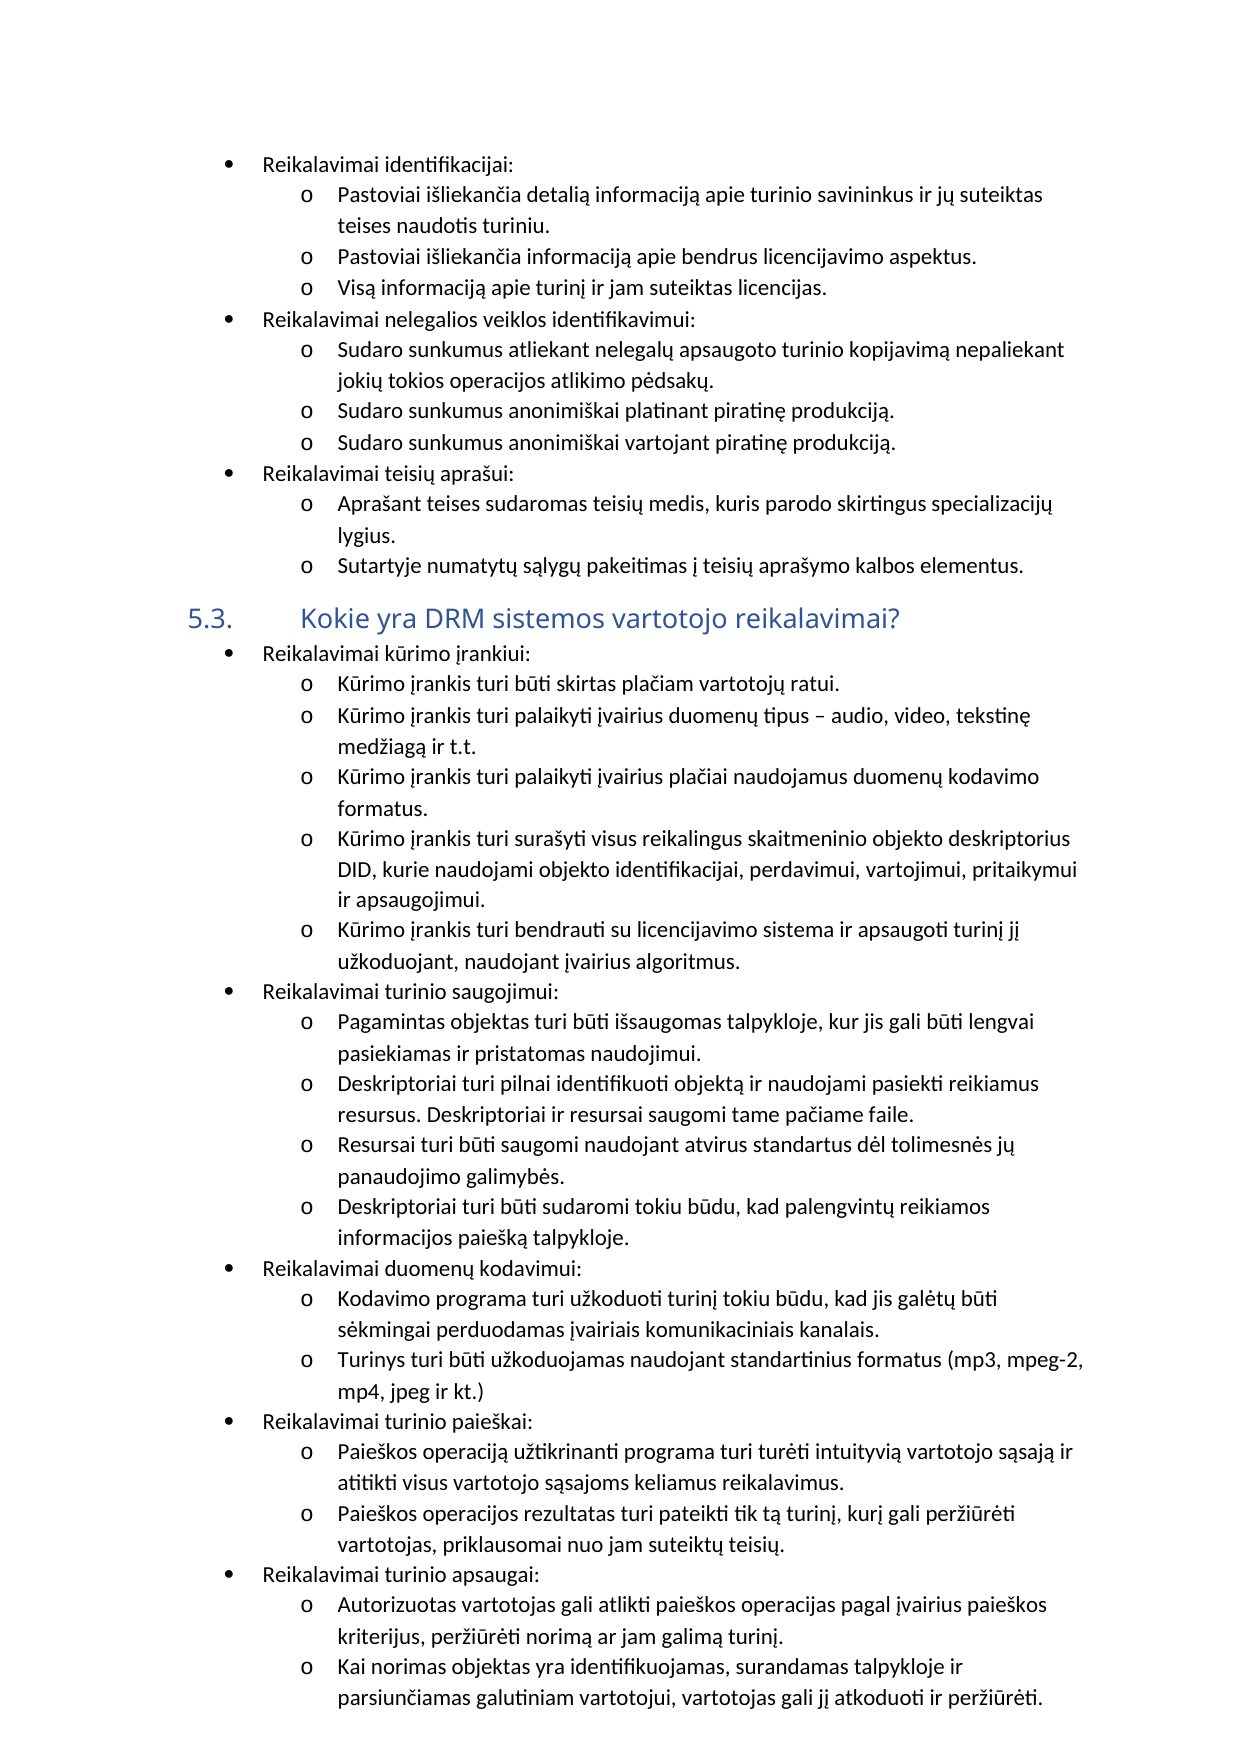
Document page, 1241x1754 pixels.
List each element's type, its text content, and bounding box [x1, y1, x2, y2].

list Sudaro sunkumus anonimiškai platinant piratinę produkciją. [300, 396, 1090, 426]
list Kūrimo įrankis turi surašyti visus reikalingus skaitmeninio objekto deskriptorius DID, kurie naudojami objekto identifikacijai, perdavimui, vartojimui, pritaikymui ir apsaugojimui. [300, 824, 1090, 913]
list Sutartyje numatytų sąlygų pakeitimas į teisių aprašymo kalbos elementus. [300, 551, 1090, 580]
list Reikalavimai turinio saugojimui: [225, 977, 1090, 1005]
list Deskriptoriai turi pilnai identifikuoti objektą ir naudojami pasiekti reikiamus resursus. Deskriptoriai ir resursai saugomi tame pačiame faile. [300, 1069, 1090, 1128]
list Paieškos operaciją užtikrinanti programa turi turėti intuityvią vartotojo sąsają ir atitikti visus vartotojo sąsajoms keliamus reikalavimus. [300, 1437, 1090, 1497]
subtitle Kokie yra DRM sistemos vartotojo reikalavimai? [187, 599, 1090, 636]
list Deskriptoriai turi būti sudaromi tokiu būdu, kad palengvintų reikiamos informacijos paiešką talpykloje. [300, 1192, 1090, 1251]
list Reikalavimai identifikacijai: [225, 150, 1090, 178]
list Pastoviai išliekančia informaciją apie bendrus licencijavimo aspektus. [300, 242, 1090, 271]
list Reikalavimai nelegalios veiklos identifikavimui: [225, 305, 1090, 333]
list Reikalavimai teisių aprašui: [225, 459, 1090, 487]
list Reikalavimai duomenų kodavimui: [225, 1254, 1090, 1282]
list Resursai turi būti saugomi naudojant atvirus standartus dėl tolimesnės jų panaudojimo galimybės. [300, 1131, 1090, 1190]
list Reikalavimai kūrimo įrankiui: [225, 639, 1090, 667]
list Aprašant teises sudaromas teisių medis, kuris parodo skirtingus specializacijų lygius. [300, 489, 1090, 549]
list Kūrimo įrankis turi bendrauti su licencijavimo sistema ir apsaugoti turinį jį užkoduojant, naudojant įvairius algoritmus. [300, 916, 1090, 975]
list Kodavimo programa turi užkoduoti turinį tokiu būdu, kad jis galėtų būti sėkmingai perduodamas įvairiais komunikaciniais kanalais. [300, 1284, 1090, 1343]
list Paieškos operacijos rezultatas turi pateikti tik tą turinį, kurį gali peržiūrėti vartotojas, priklausomai nuo jam suteiktų teisių. [300, 1499, 1090, 1558]
list Kūrimo įrankis turi palaikyti įvairius plačiai naudojamus duomenų kodavimo formatus. [300, 762, 1090, 822]
list Pastoviai išliekančia detalią informaciją apie turinio savininkus ir jų suteiktas teises naudotis turiniu. [300, 180, 1090, 239]
list Kūrimo įrankis turi būti skirtas plačiam vartotojų ratui. [300, 669, 1090, 698]
list Kai norimas objektas yra identifikuojamas, surandamas talpykloje ir parsiunčiamas galutiniam vartotojui, vartotojas gali jį atkoduoti ir peržiūrėti. [300, 1652, 1090, 1711]
list Reikalavimai turinio apsaugai: [225, 1560, 1090, 1588]
list Autorizuotas vartotojas gali atlikti paieškos operacijas pagal įvairius paieškos kriterijus, peržiūrėti norimą ar jam galimą turinį. [300, 1591, 1090, 1650]
list Turinys turi būti užkoduojamas naudojant standartinius formatus (mp3, mpeg-2, mp4, jpeg ir kt.) [300, 1345, 1090, 1405]
list Sudaro sunkumus anonimiškai vartojant piratinę produkciją. [300, 428, 1090, 457]
list Sudaro sunkumus atliekant nelegalų apsaugoto turinio kopijavimą nepaliekant jokių tokios operacijos atlikimo pėdsakų. [300, 335, 1090, 394]
list Visą informaciją apie turinį ir jam suteiktas licencijas. [300, 273, 1090, 302]
list Pagamintas objektas turi būti išsaugomas talpykloje, kur jis gali būti lengvai pasiekiamas ir pristatomas naudojimui. [300, 1007, 1090, 1067]
list Kūrimo įrankis turi palaikyti įvairius duomenų tipus – audio, video, tekstinę medžiagą ir t.t. [300, 701, 1090, 760]
list Reikalavimai turinio paieškai: [225, 1407, 1090, 1435]
